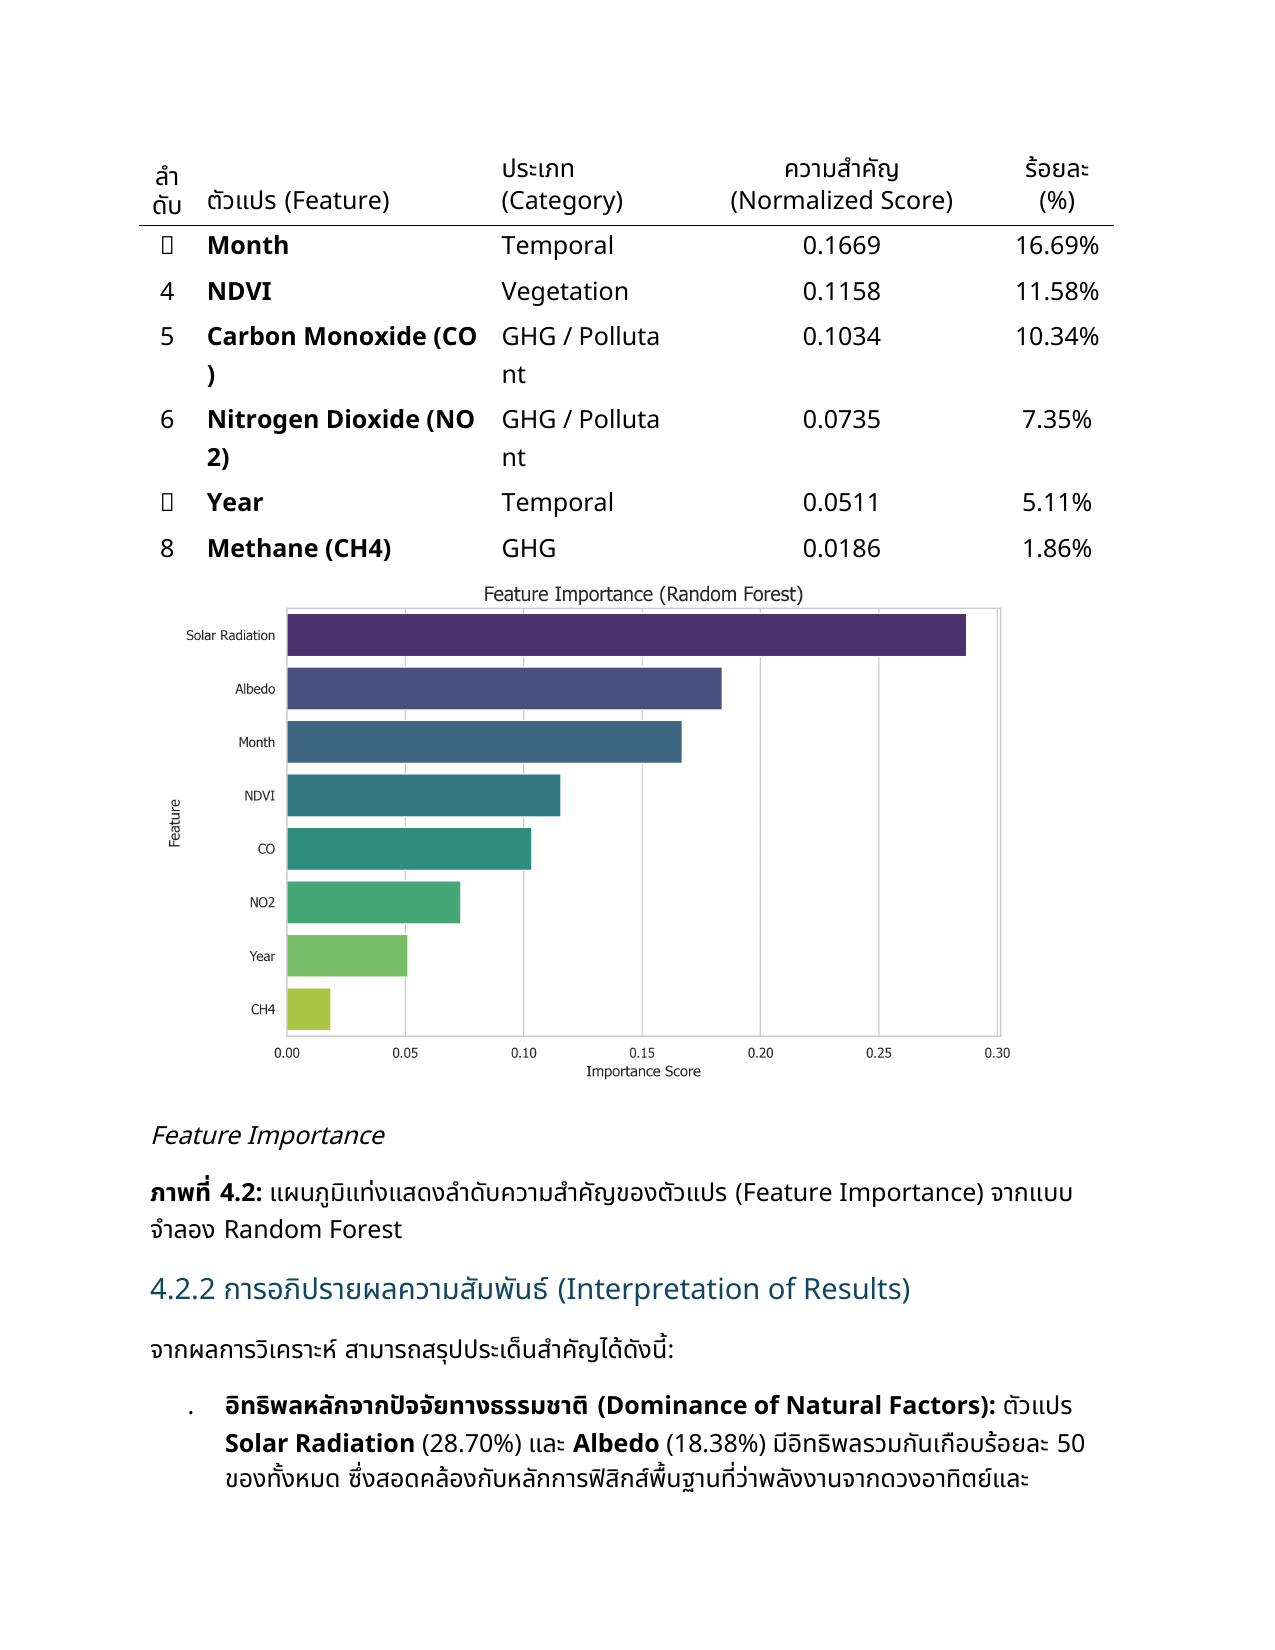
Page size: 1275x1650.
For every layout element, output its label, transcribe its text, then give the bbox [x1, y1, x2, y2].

table_cell Carbon Monoxide (CO) [195, 315, 490, 398]
table_cell Temporal [490, 481, 683, 527]
text ภาพที่ 4.2: แผนภูมิแท่งแสดงลำดับความสำคัญของตัวแปร (Feature Importance) จากแบบจำลอง Random Forest [150, 1174, 1125, 1250]
table_cell 0.0186 [683, 527, 1000, 572]
table_cell 5 [139, 315, 195, 398]
text จากผลการวิเคราะห์ สามารถสรุปประเด็นสำคัญได้ดังนี้: [150, 1332, 1125, 1369]
table_cell 8 [139, 527, 195, 572]
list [187, 1388, 1125, 1493]
text Feature Importance [150, 1118, 1125, 1156]
table_cell 4 [139, 270, 195, 315]
table_cell Temporal [490, 226, 683, 270]
table_cell 0.1158 [683, 270, 1000, 315]
table_header ตัวแปร (Feature) [195, 150, 490, 224]
table_cell 0.0511 [683, 481, 1000, 527]
table_cell Vegetation [490, 270, 683, 315]
table_header ความสำคัญ (Normalized Score) [683, 150, 1000, 224]
table_cell GHG / Pollutant [490, 398, 683, 481]
table_header ลำดับ [139, 150, 195, 224]
table_cell 7 [139, 481, 195, 527]
table_cell Methane (CH4) [195, 527, 490, 572]
table_cell GHG [490, 527, 683, 572]
table_cell 0.1034 [683, 315, 1000, 398]
picture [150, 572, 1025, 1097]
table_cell Month [195, 226, 490, 270]
table_cell 11.58% [1000, 270, 1114, 315]
table_cell 10.34% [1000, 315, 1114, 398]
table_cell GHG / Pollutant [490, 315, 683, 398]
table_header ร้อยละ (%) [1000, 150, 1114, 224]
table_cell Year [195, 481, 490, 527]
table_cell 5.11% [1000, 481, 1114, 527]
table_cell 0.0735 [683, 398, 1000, 481]
subtitle 4.2.2 การอภิปรายผลความสัมพันธ์ (Interpretation of Results) [150, 1269, 1125, 1313]
table_header ประเภท (Category) [490, 150, 683, 224]
table_cell 1.86% [1000, 527, 1114, 572]
table_cell 0.1669 [683, 226, 1000, 270]
table_cell NDVI [195, 270, 490, 315]
table_cell 16.69% [1000, 226, 1114, 270]
table_cell Nitrogen Dioxide (NO2) [195, 398, 490, 481]
table_cell 3 [139, 226, 195, 270]
table_cell 6 [139, 398, 195, 481]
table_cell 7.35% [1000, 398, 1114, 481]
